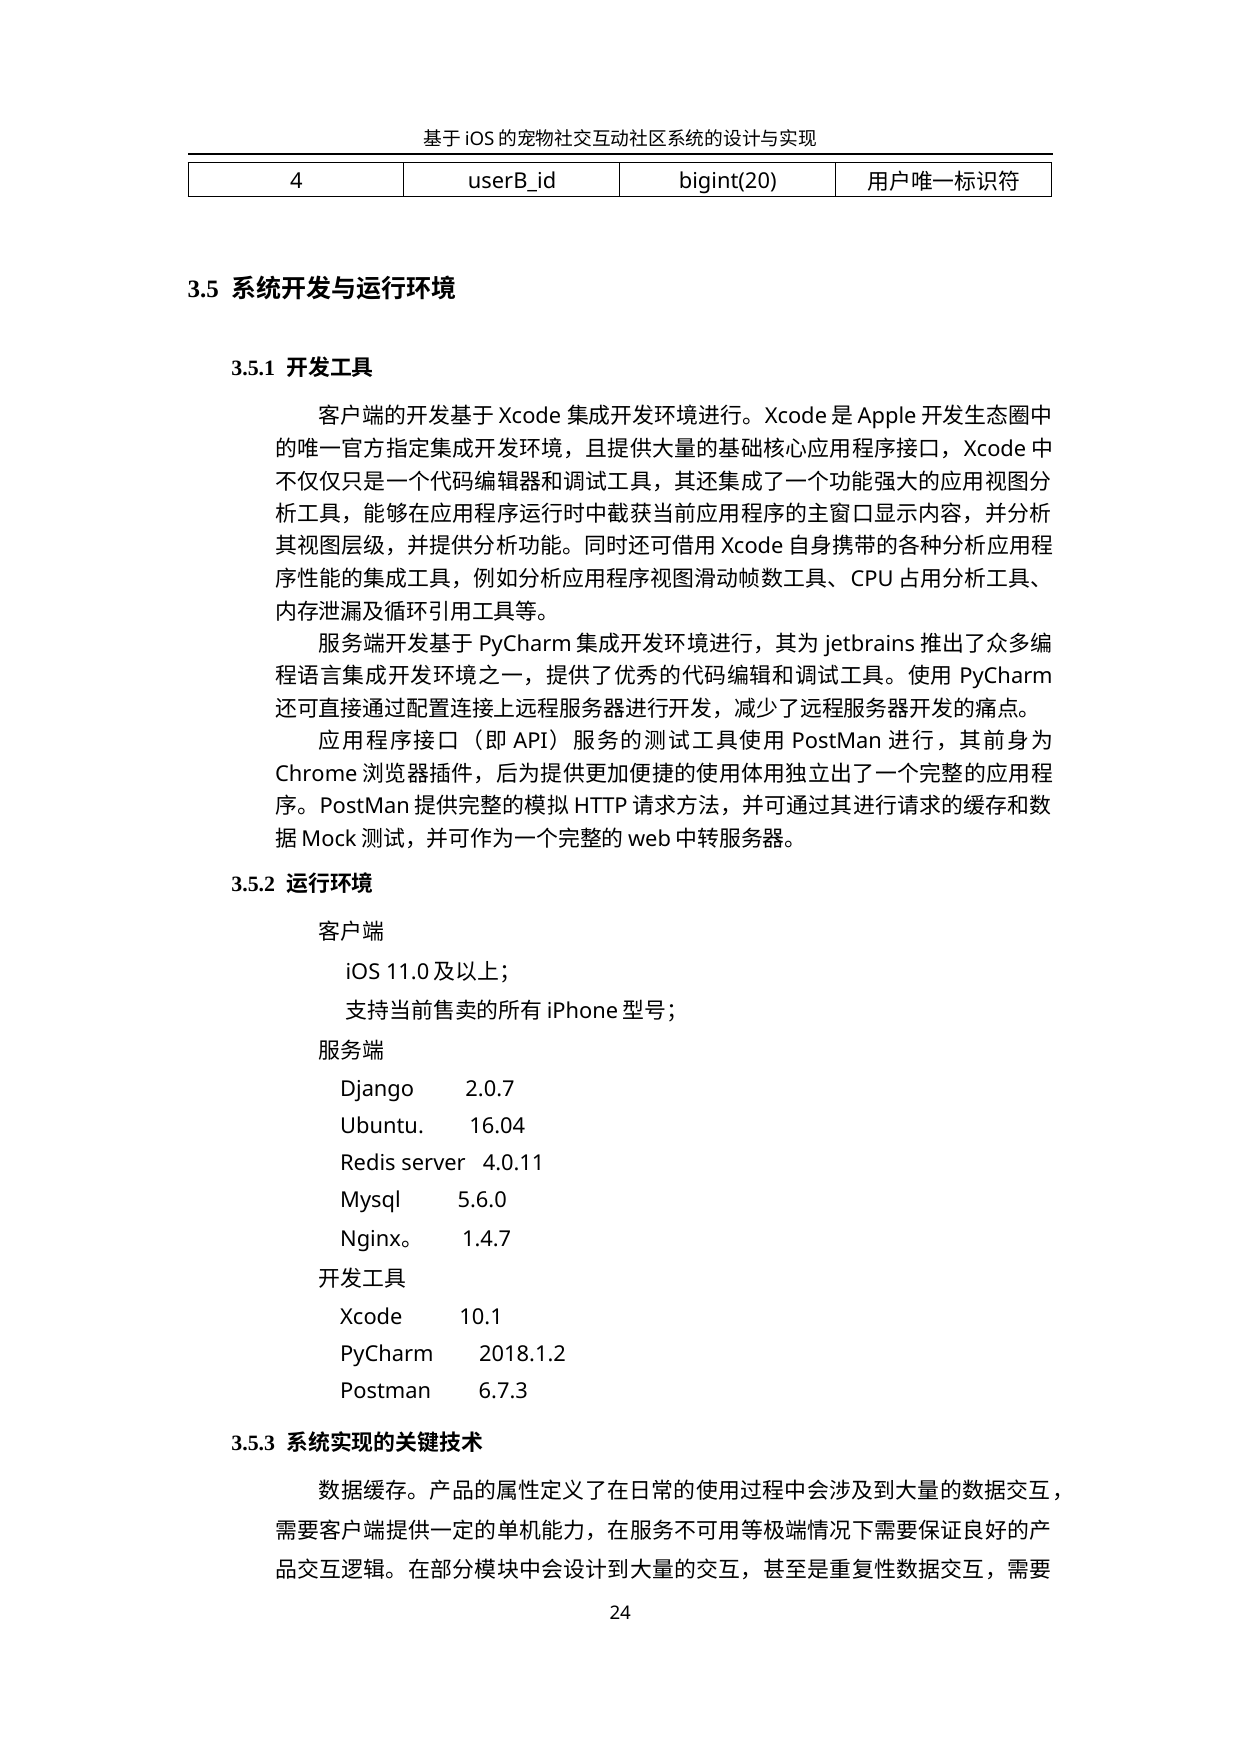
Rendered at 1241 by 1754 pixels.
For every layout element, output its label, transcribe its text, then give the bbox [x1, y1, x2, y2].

subtitle 3.5.1 开发工具 [187, 350, 1053, 382]
text iOS 11.0及以上； [302, 954, 1053, 985]
text PyCharm 2018.1.2 [340, 1338, 1053, 1368]
text Mysql 5.6.0 [340, 1184, 1053, 1214]
text 开发工具 [275, 1261, 1053, 1293]
text 服务端 [274, 1033, 1053, 1065]
text Ubuntu. 16.04 [340, 1110, 1053, 1139]
text 支持当前售卖的所有iPhone型号； [302, 993, 1053, 1025]
text Xcode 10.1 [340, 1301, 1053, 1330]
text 服务端开发基于PyCharm集成开发环境进行，其为jetbrains推出了众多编程语言集成开发环境之一，提供了优秀的代码编辑和调试工具。使用PyCharm还可直接通过配置连接上远程服务器进行开发，减少了远程服务器开发的痛点。 [275, 626, 1053, 723]
text Redis server 4.0.11 [340, 1147, 1053, 1177]
text Postman 6.7.3 [340, 1375, 1053, 1405]
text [275, 1473, 1053, 1584]
subtitle 3.5 系统开发与运行环境 [187, 254, 1053, 319]
text 应用程序接口（即API）服务的测试工具使用PostMan进行，其前身为Chrome浏览器插件，后为提供更加便捷的使用体用独立出了一个完整的应用程序。PostMan提供完整的模拟HTTP请求方法，并可通过其进行请求的缓存和数据Mock测试，并可作为一个完整的web中转服务器。 [275, 723, 1053, 853]
table_cell bigint(20) [620, 163, 835, 196]
text 客户端 [274, 914, 1053, 946]
text Nginx。 1.4.7 [340, 1221, 1053, 1253]
subtitle 3.5.2 运行环境 [187, 866, 1053, 898]
table_cell userB_id [404, 163, 619, 196]
table_cell 用户唯一标识符 [836, 163, 1051, 196]
text 客户端的开发基于Xcode 集成开发环境进行。Xcode是Apple开发生态圈中的唯一官方指定集成开发环境，且提供大量的基础核心应用程序接口，Xcode中不仅仅只是一个代码编辑器和调试工具，其还集成了一个功能强大的应用视图分析工具，能够在应用程序运行时中截获当前应用程序的主窗口显示内容，并分析其视图层级，并提供分析功能。同时还可借用Xcode自身携带的各种分析应用程序性能的集成工具，例如分析应用程序视图滑动帧数工具、CPU占用分析工具、内存泄漏及循环引用工具等。 [275, 398, 1053, 626]
subtitle 3.5.3 系统实现的关键技术 [187, 1425, 1053, 1457]
table_cell 4 [189, 163, 403, 196]
text Django 2.0.7 [340, 1073, 1053, 1102]
